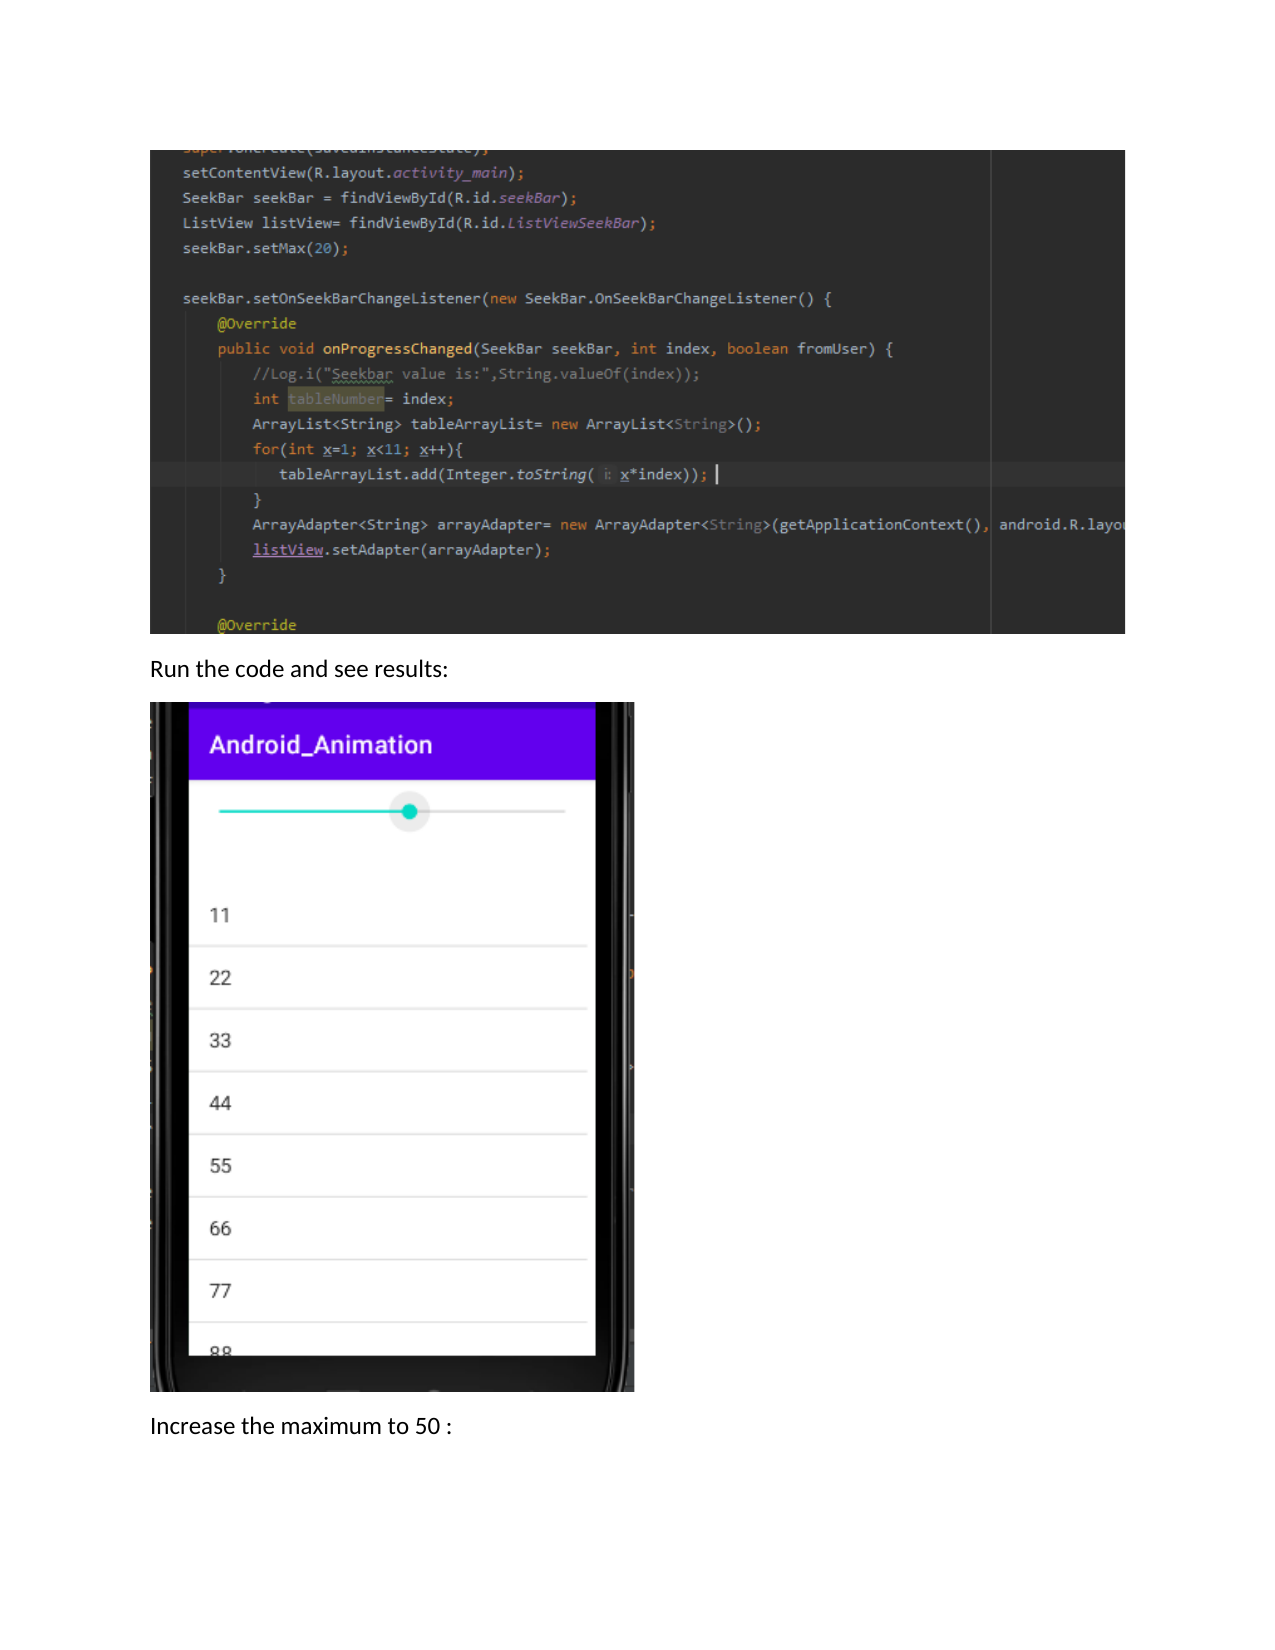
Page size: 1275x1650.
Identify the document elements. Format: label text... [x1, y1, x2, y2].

text Run the code and see results: [150, 653, 1125, 683]
picture [150, 150, 1125, 634]
picture [150, 702, 635, 1392]
text Increase the maximum to 50 : [150, 1410, 1125, 1441]
